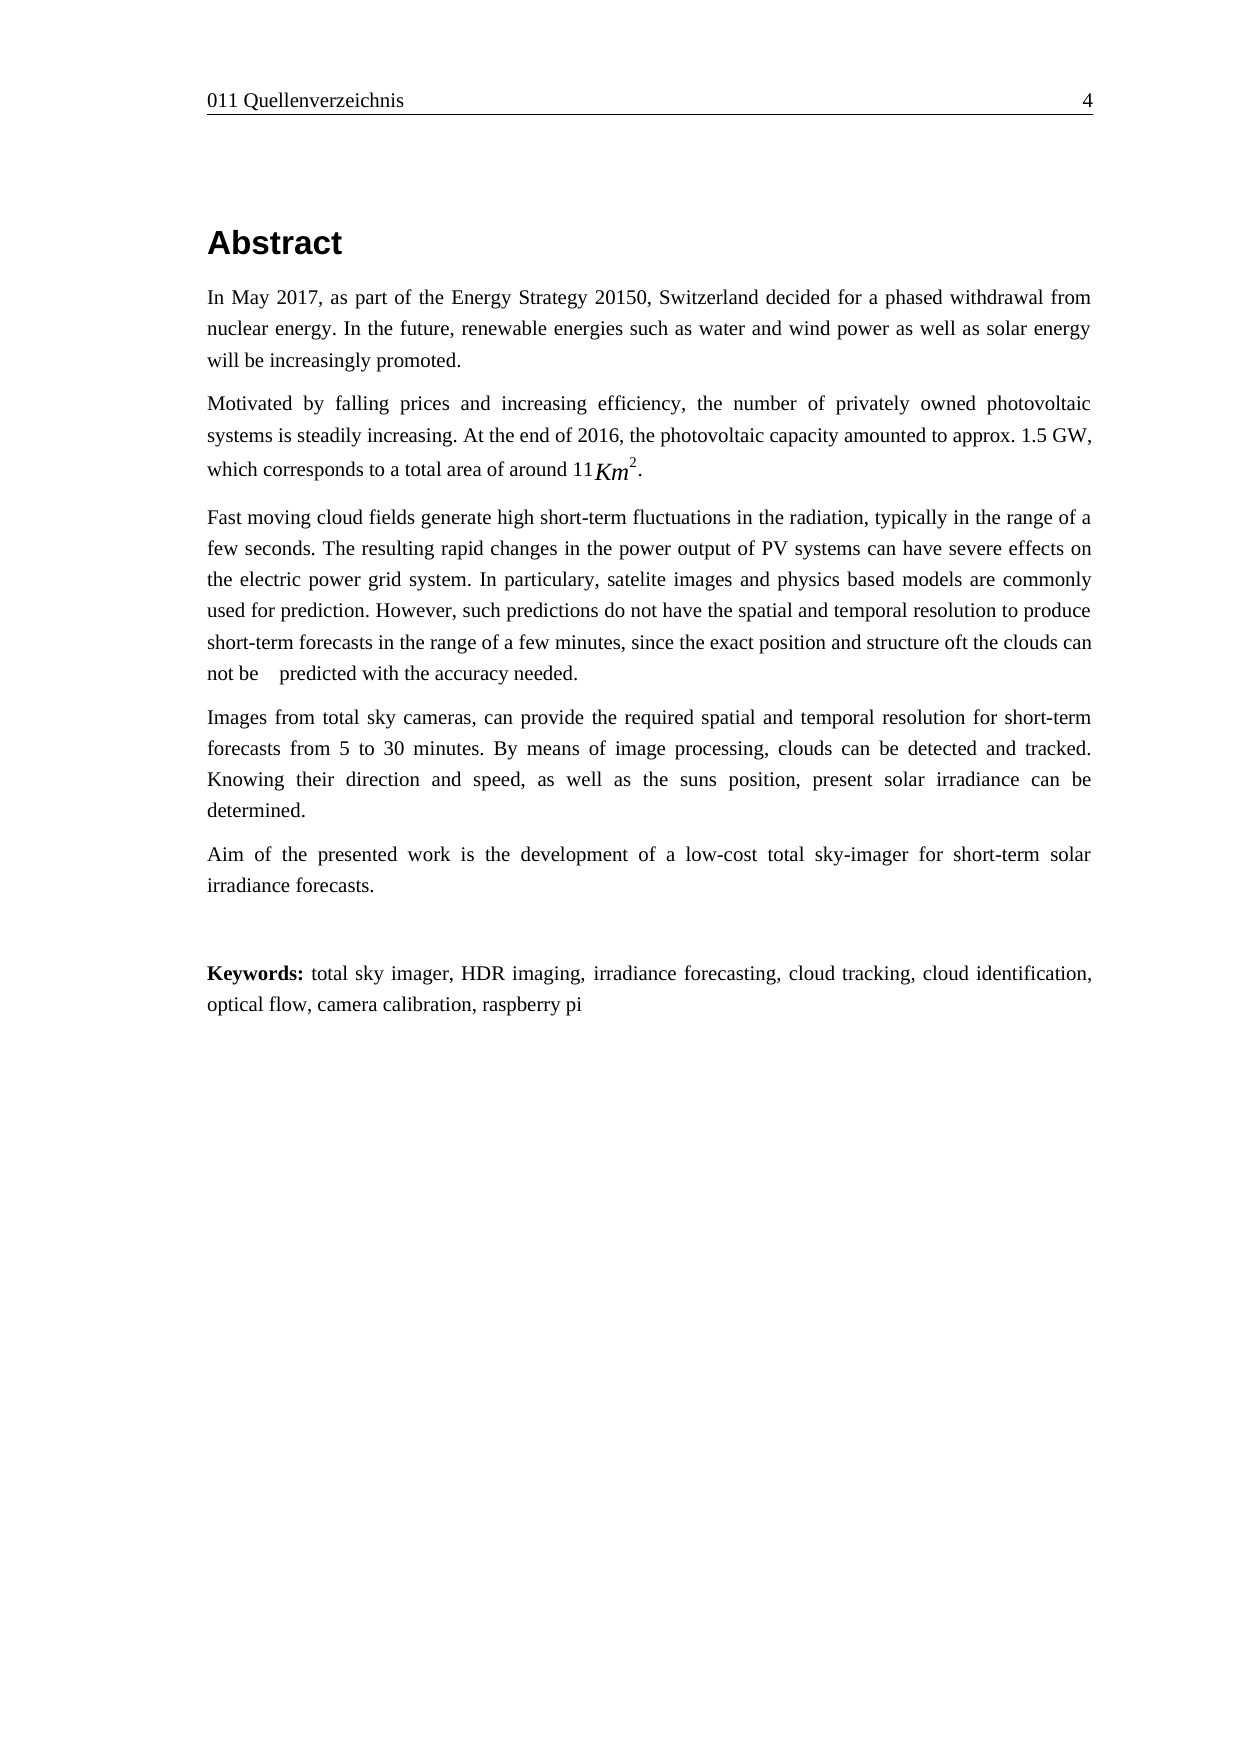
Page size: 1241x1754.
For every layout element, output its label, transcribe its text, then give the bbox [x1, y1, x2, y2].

text In May 2017, as part of the Energy Strategy 20150, Switzerland decided for a phased withdrawal from nuclear energy. In the future, renewable energies such as water and wind power as well as solar energy will be increasingly promoted. [207, 285, 1093, 372]
subtitle Abstract [207, 223, 1093, 261]
text Motivated by falling prices and increasing efficiency, the number of privately owned photovoltaic systems is steadily increasing. At the end of 2016, the photovoltaic capacity amounted to approx. 1.5 GW, which corresponds to a total area of around 11. [207, 391, 1093, 485]
text Aim of the presented work is the development of a low-cost total sky-imager for short-term solar irradiance forecasts. [207, 842, 1093, 897]
text Keywords: total sky imager, HDR imaging, irradiance forecasting, cloud tracking, cloud identification, optical flow, camera calibration, raspberry pi [207, 961, 1093, 1016]
text Images from total sky cameras, can provide the required spatial and temporal resolution for short-term forecasts from 5 to 30 minutes. By means of image processing, clouds can be detected and tracked. Knowing their direction and speed, as well as the suns position, present solar irradiance can be determined. [207, 705, 1093, 822]
text Fast moving cloud fields generate high short-term fluctuations in the radiation, typically in the range of a few seconds. The resulting rapid changes in the power output of PV systems can have severe effects on the electric power grid system. In particulary, satelite images and physics based models are commonly used for prediction. However, such predictions do not have the spatial and temporal resolution to produce short-term forecasts in the range of a few minutes, since the exact position and structure oft the clouds can not be predicted with the accuracy needed. [207, 505, 1093, 685]
